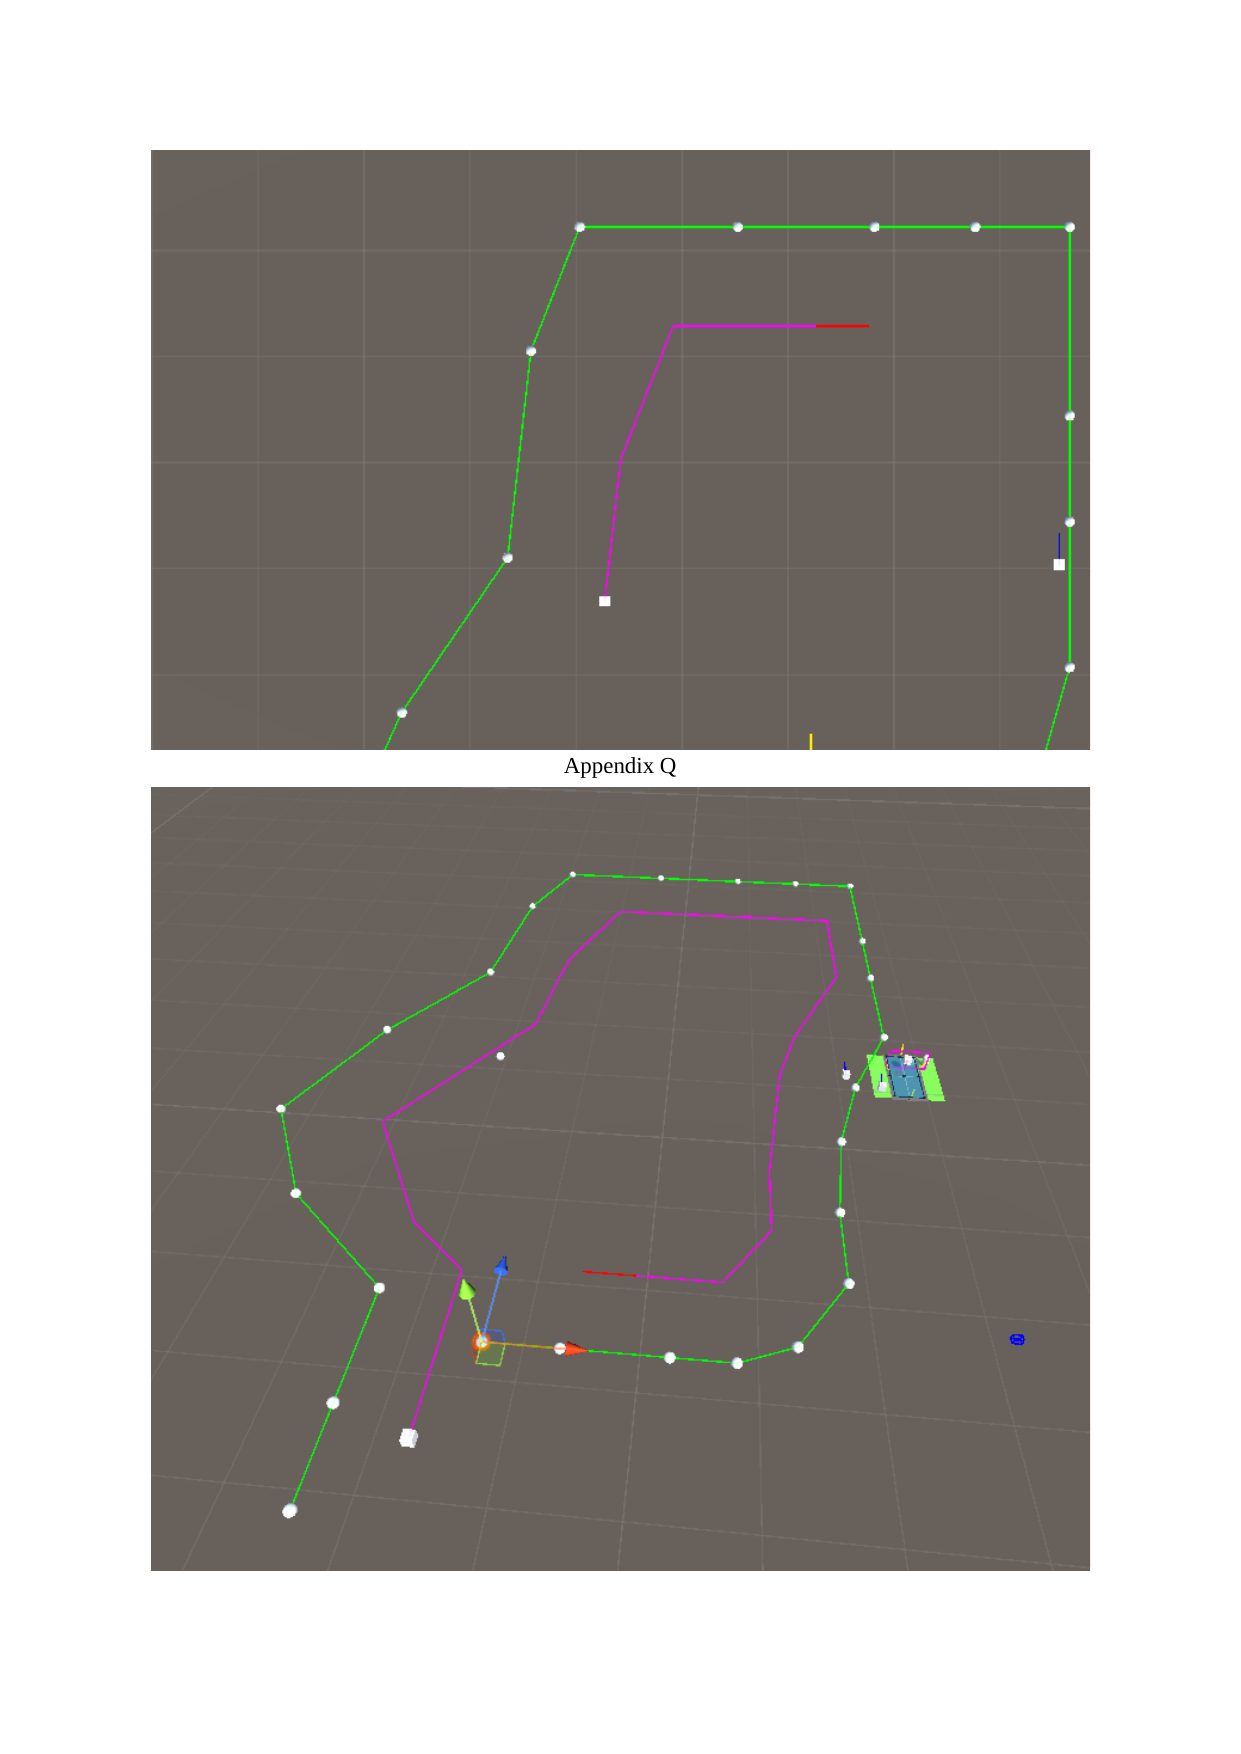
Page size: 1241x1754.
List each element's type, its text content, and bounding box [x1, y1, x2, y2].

picture [151, 150, 1091, 750]
picture [151, 787, 1091, 1571]
